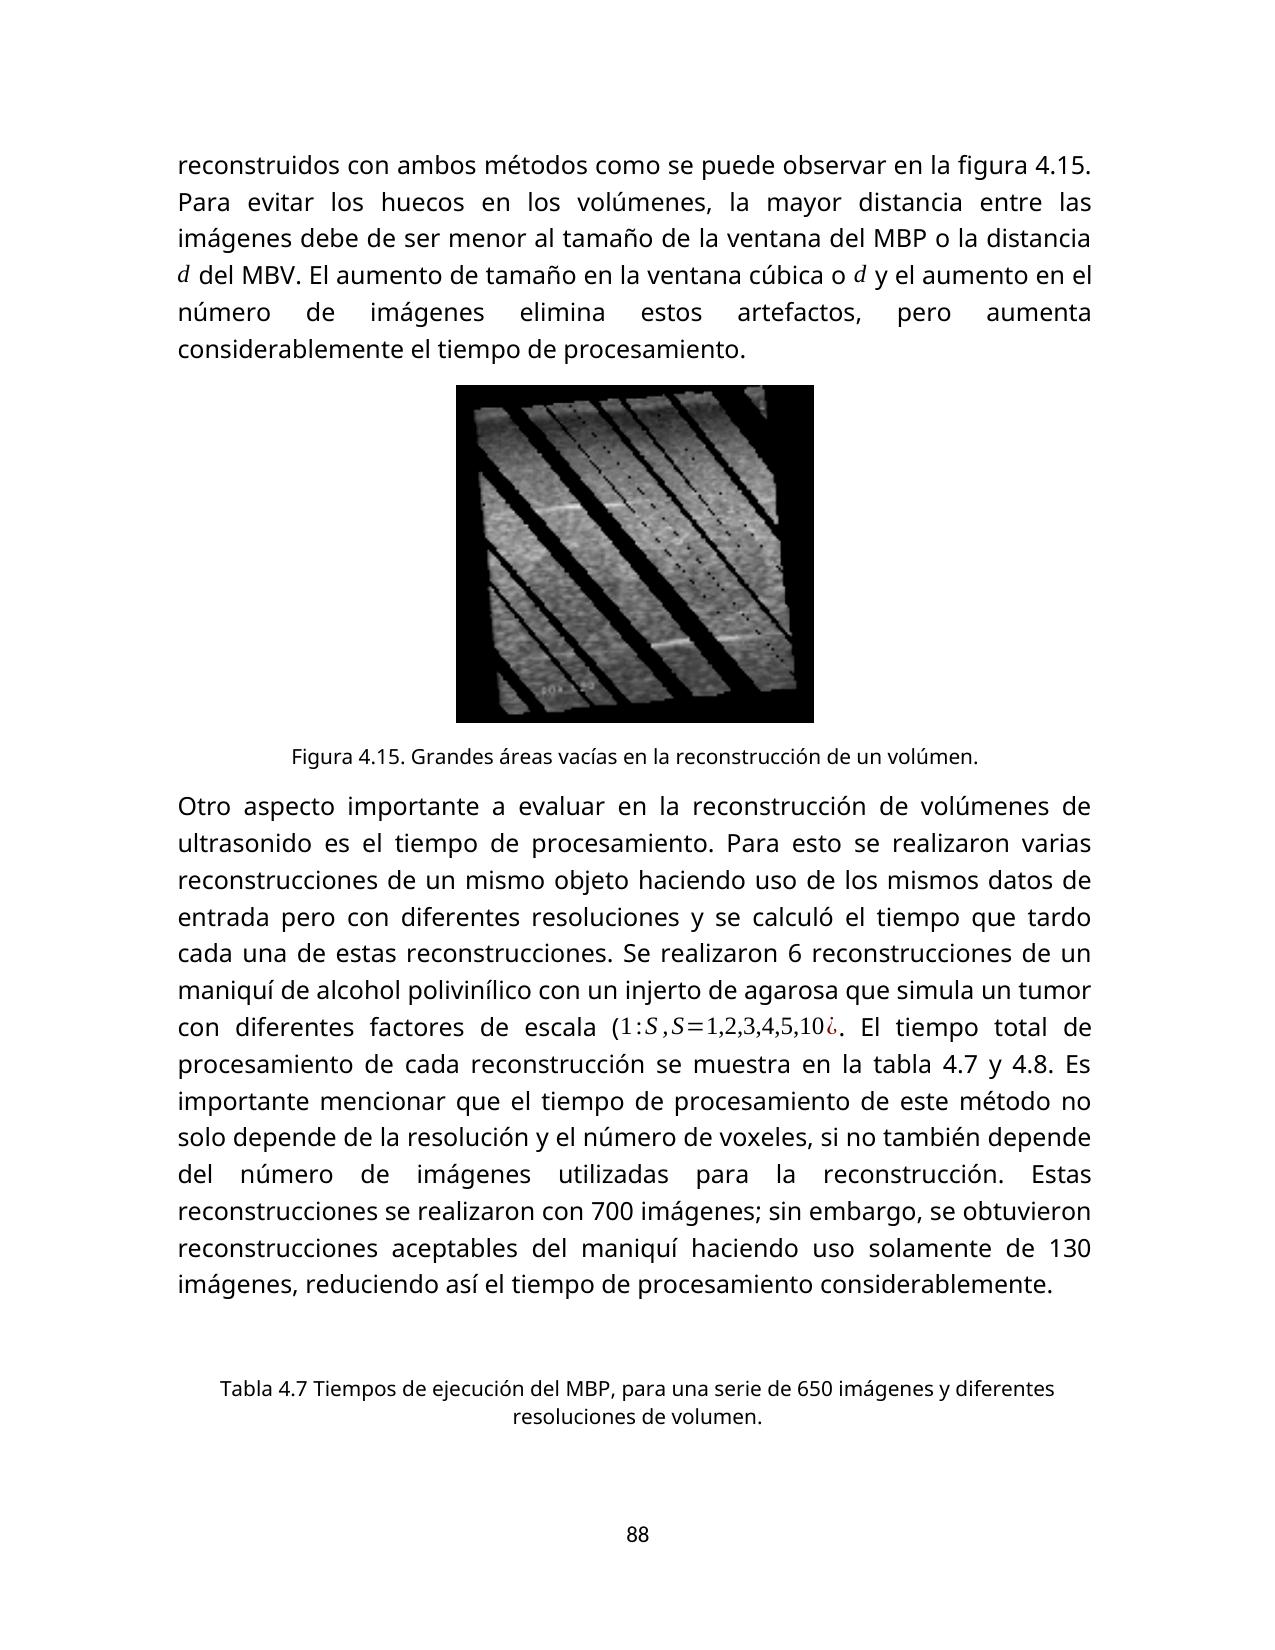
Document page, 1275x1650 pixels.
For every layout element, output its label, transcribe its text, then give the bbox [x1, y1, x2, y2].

picture [456, 385, 814, 723]
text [177, 148, 1093, 366]
text Tabla 4.7 Tiempos de ejecución del MBP, para una serie de 650 imágenes y diferentes resoluciones de volumen. [177, 1374, 1098, 1431]
text Figura 4.15. Grandes áreas vacías en la reconstrucción de un volúmen. [177, 742, 1093, 770]
text Otro aspecto importante a evaluar en la reconstrucción de volúmenes de ultrasonido es el tiempo de procesamiento. Para esto se realizaron varias reconstrucciones de un mismo objeto haciendo uso de los mismos datos de entrada pero con diferentes resoluciones y se calculó el tiempo que tardo cada una de estas reconstrucciones. Se realizaron 6 reconstrucciones de un maniquí de alcohol polivinílico con un injerto de agarosa que simula un tumor con diferentes factores de escala (. El tiempo total de procesamiento de cada reconstrucción se muestra en la tabla 4.7 y 4.8. Es importante mencionar que el tiempo de procesamiento de este método no solo depende de la resolución y el número de voxeles, si no también depende del número de imágenes utilizadas para la reconstrucción. Estas reconstrucciones se realizaron con 700 imágenes; sin embargo, se obtuvieron reconstrucciones aceptables del maniquí haciendo uso solamente de 130 imágenes, reduciendo así el tiempo de procesamiento considerablemente. [177, 789, 1093, 1301]
